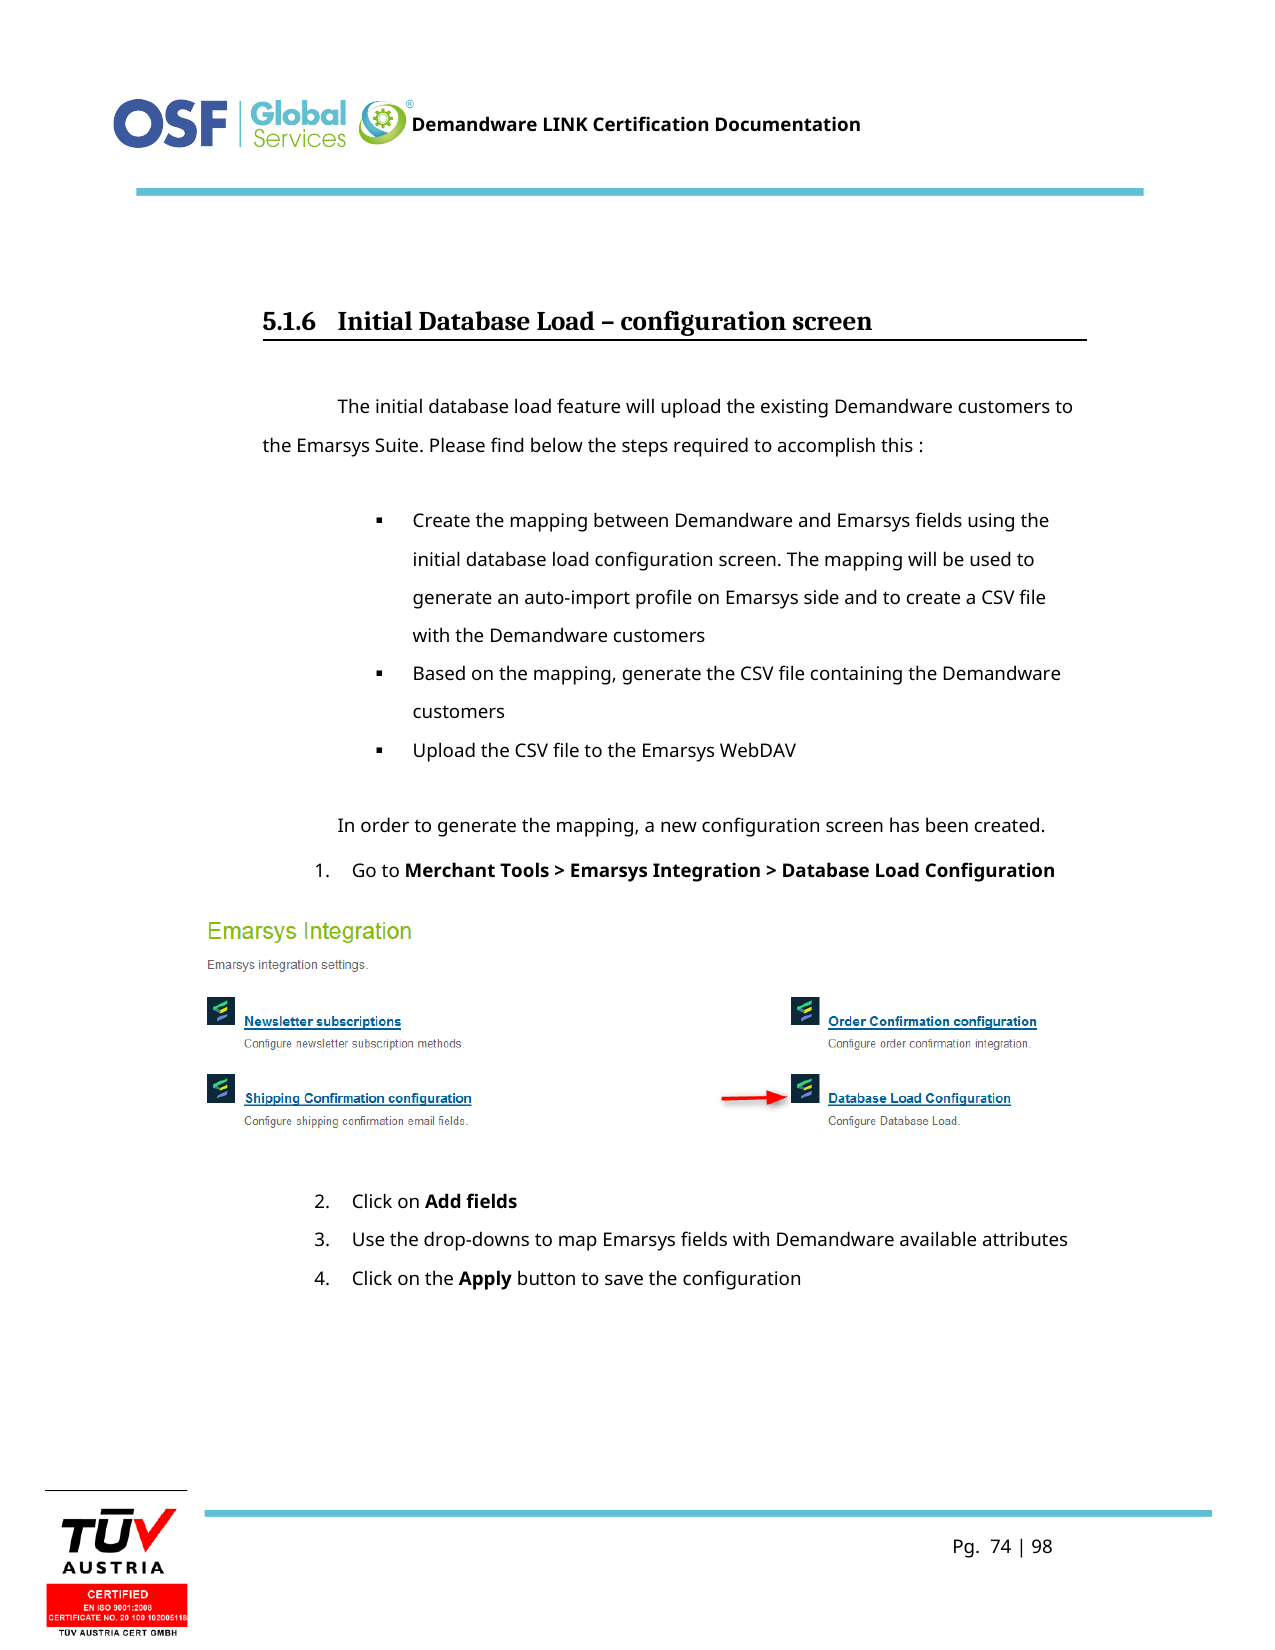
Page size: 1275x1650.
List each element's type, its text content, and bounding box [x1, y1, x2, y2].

picture [187, 901, 1088, 1170]
picture [136, 188, 1144, 196]
picture [113, 99, 414, 148]
text In order to generate the mapping, a new configuration screen has been created. [262, 813, 1087, 838]
subtitle Initial Database Load – configuration screen [262, 306, 1087, 341]
list Click on Add fields [314, 1188, 1087, 1214]
list Create the mapping between Demandware and Emarsys fields using the initial database load configuration screen. The mapping will be used to generate an auto-import profile on Emarsys side and to create a CSV file with the Demandware customers [375, 508, 1087, 648]
picture [43, 1490, 187, 1634]
list Use the drop-downs to map Emarsys fields with Demandware available attributes [314, 1227, 1087, 1252]
list Upload the CSV file to the Emarsys WebDAV [375, 737, 1087, 762]
list Based on the mapping, generate the CSV file containing the Demandware customers [375, 661, 1087, 724]
text The initial database load feature will upload the existing Demandware customers to the Emarsys Suite. Please find below the steps required to accomplish this : [262, 394, 1087, 457]
picture [204, 1510, 1212, 1517]
list Click on the Apply button to save the configuration [314, 1265, 1087, 1290]
list Go to Merchant Tools > Emarsys Integration > Database Load Configuration [314, 857, 1087, 883]
